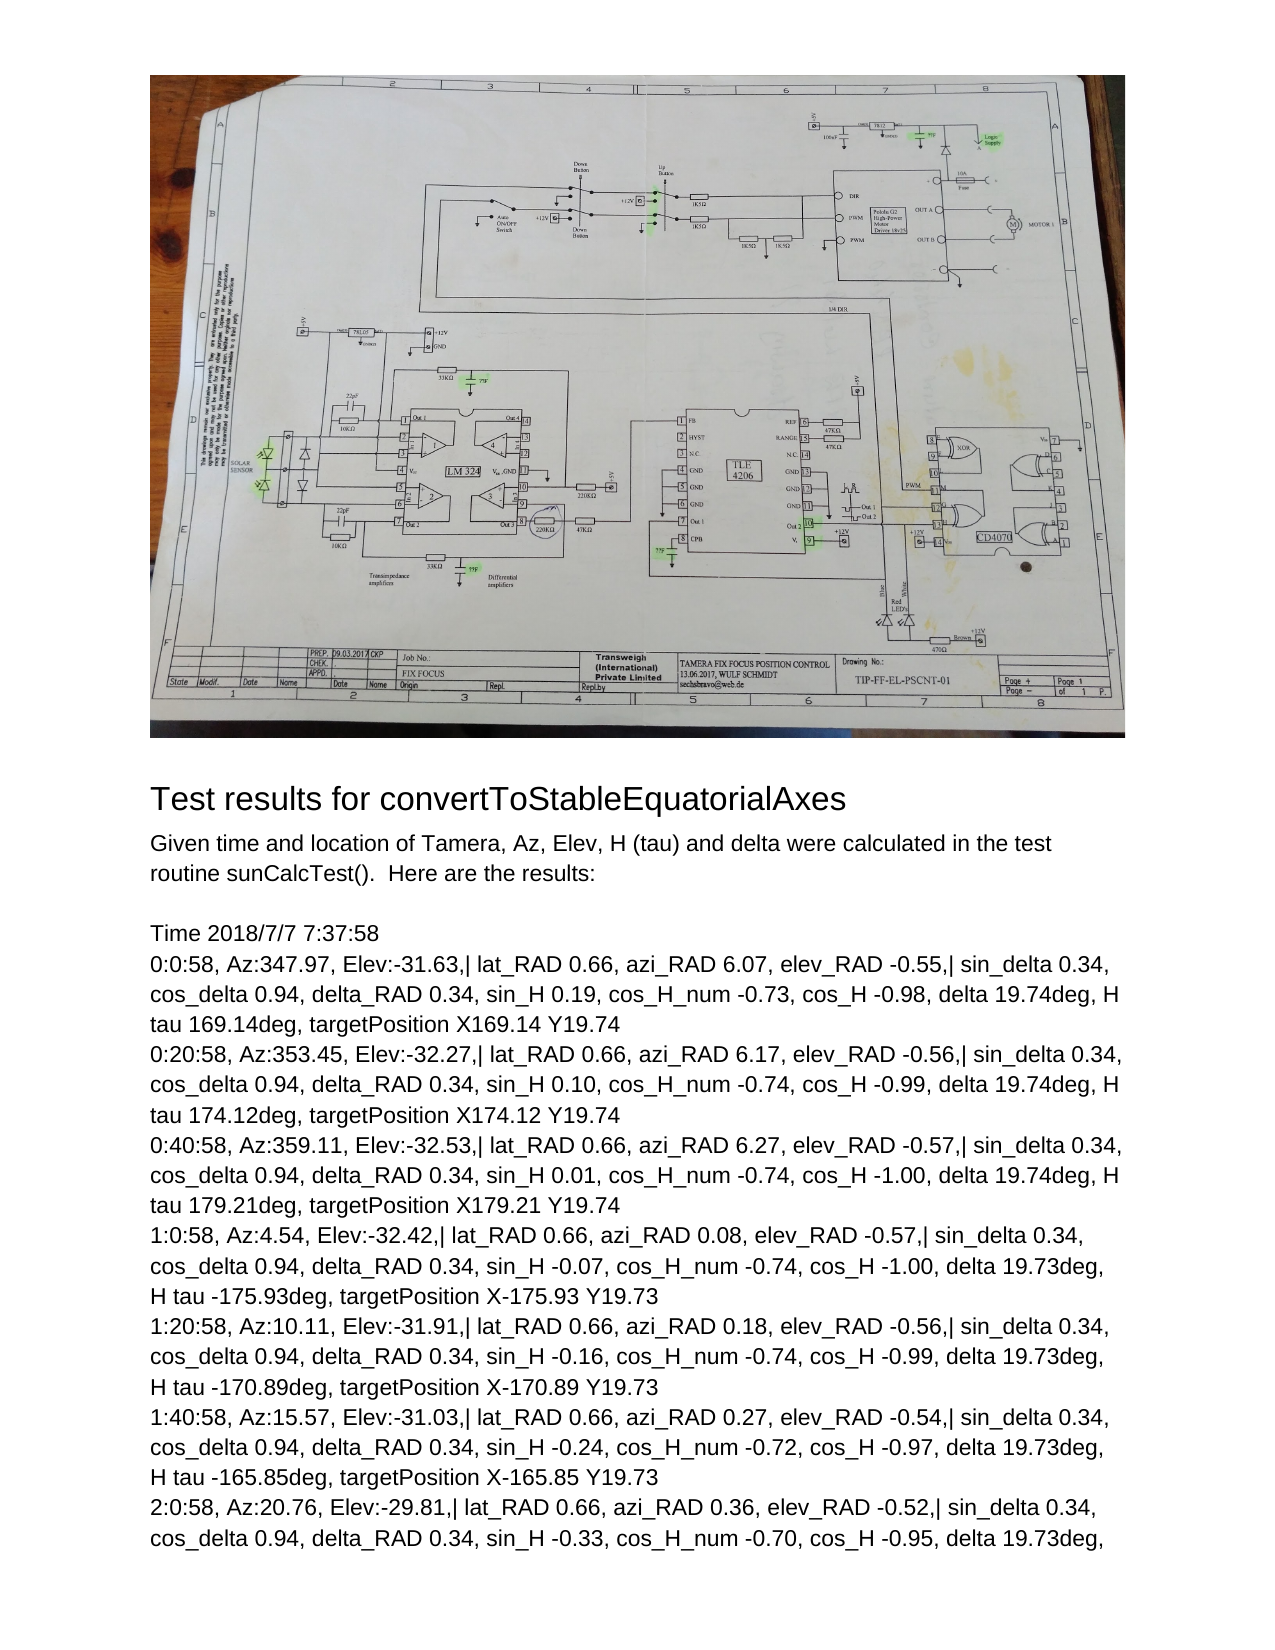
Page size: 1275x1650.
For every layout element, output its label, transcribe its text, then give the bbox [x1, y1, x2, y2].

picture [150, 75, 1125, 738]
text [150, 920, 1125, 1551]
text Given time and location of Tamera, Az, Elev, H (tau) and delta were calculated in the test routine sunCalcTest(). Here are the results: [150, 830, 1125, 886]
subtitle Test results for convertToStableEquatorialAxes [150, 779, 1125, 817]
